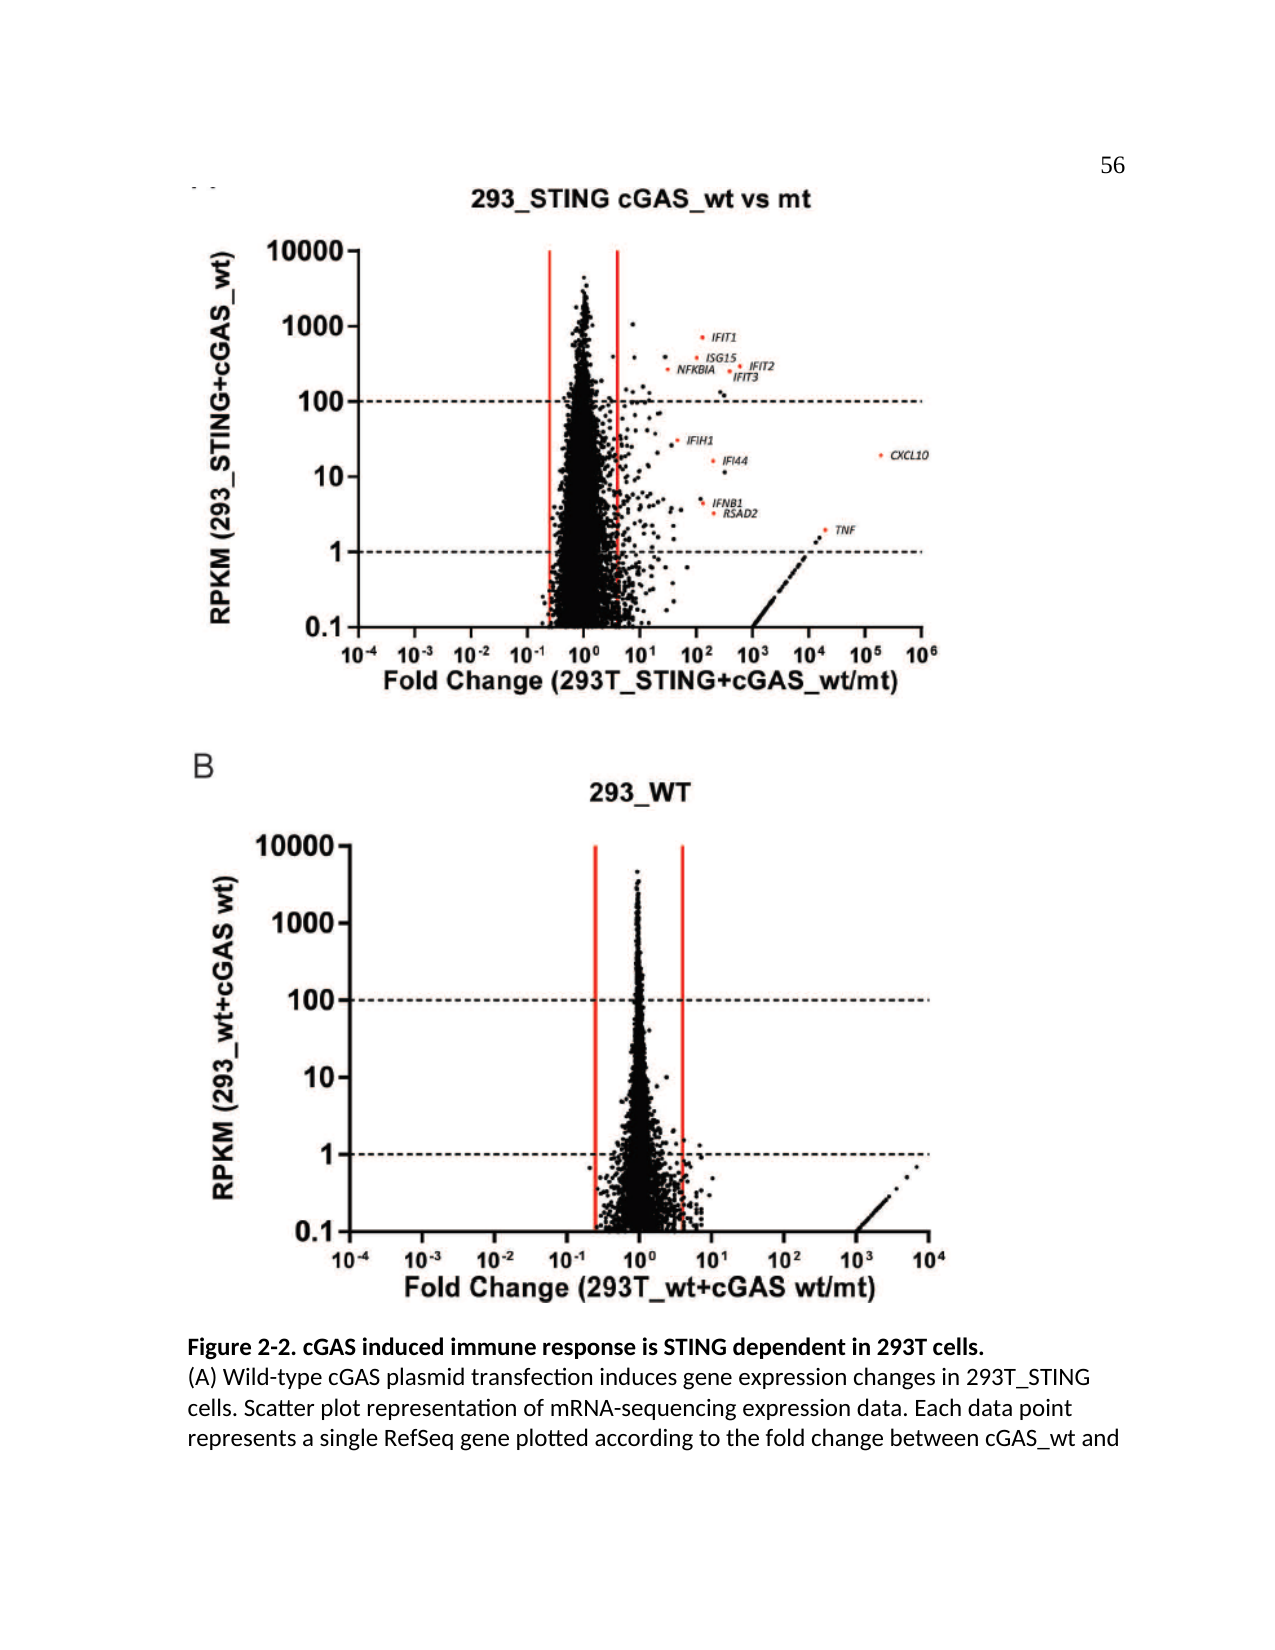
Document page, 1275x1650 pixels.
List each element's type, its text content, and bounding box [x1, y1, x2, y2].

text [187, 1362, 1125, 1453]
picture [187, 187, 983, 1303]
text Figure 2-2. cGAS induced immune response is STING dependent in 293T cells. [187, 1331, 1125, 1362]
